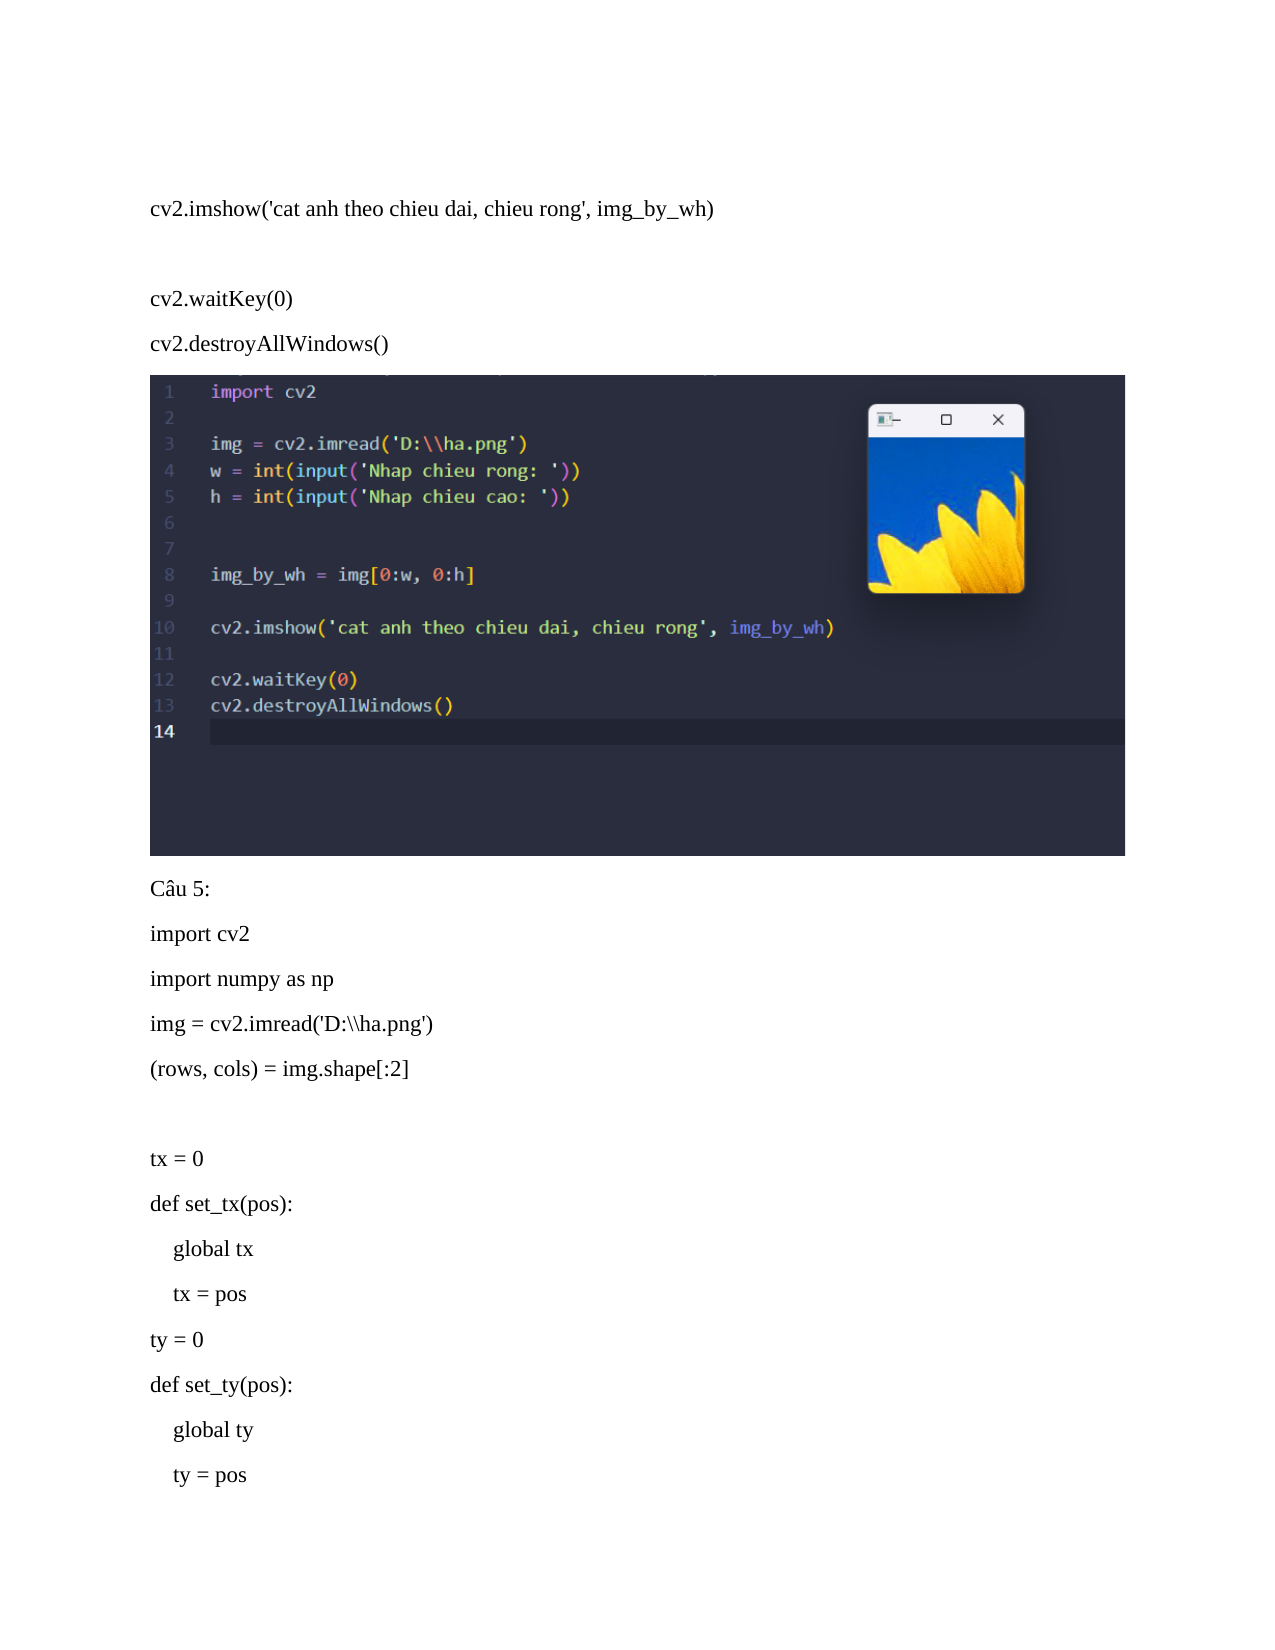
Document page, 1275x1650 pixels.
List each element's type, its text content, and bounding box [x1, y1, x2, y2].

text cv2.waitKey(0) [150, 285, 1125, 312]
text cv2.imshow('cat anh theo chieu dai, chieu rong', img_by_wh) [150, 195, 1125, 221]
text import numpy as np [150, 965, 1125, 991]
text Câu 5: [150, 874, 1125, 901]
text ty = pos [150, 1461, 1125, 1487]
text cv2.destroyAllWindows() [150, 330, 1125, 357]
text tx = pos [150, 1281, 1125, 1307]
text (rows, cols) = img.shape[:2] [150, 1055, 1125, 1081]
text global tx [150, 1235, 1125, 1262]
text img = cv2.imread('D:\\ha.png') [150, 1010, 1125, 1036]
text tx = 0 [150, 1145, 1125, 1172]
text def set_ty(pos): [150, 1371, 1125, 1397]
picture [150, 375, 1125, 856]
text import cv2 [150, 920, 1125, 946]
text global ty [150, 1416, 1125, 1442]
text def set_tx(pos): [150, 1190, 1125, 1217]
text ty = 0 [150, 1326, 1125, 1352]
